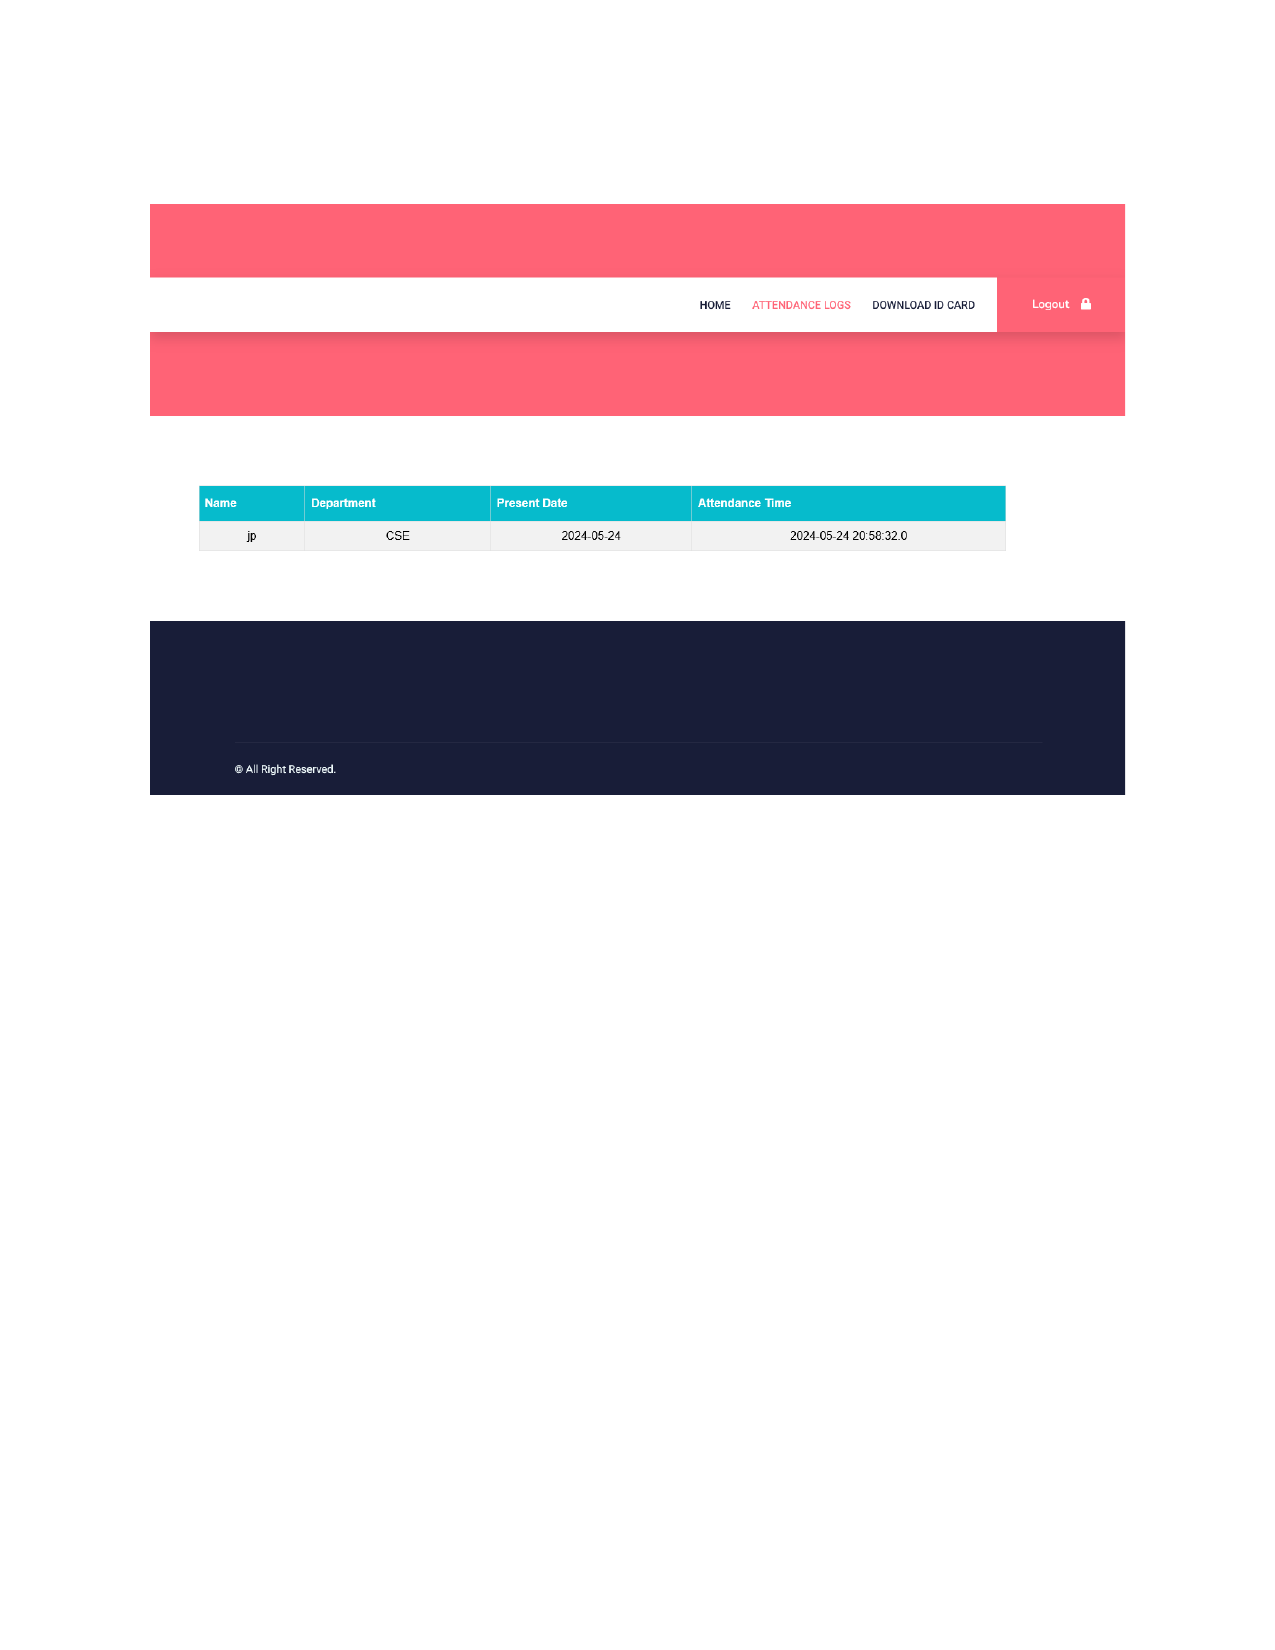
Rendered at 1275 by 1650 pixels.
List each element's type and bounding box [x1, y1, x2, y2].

picture [150, 150, 1125, 795]
